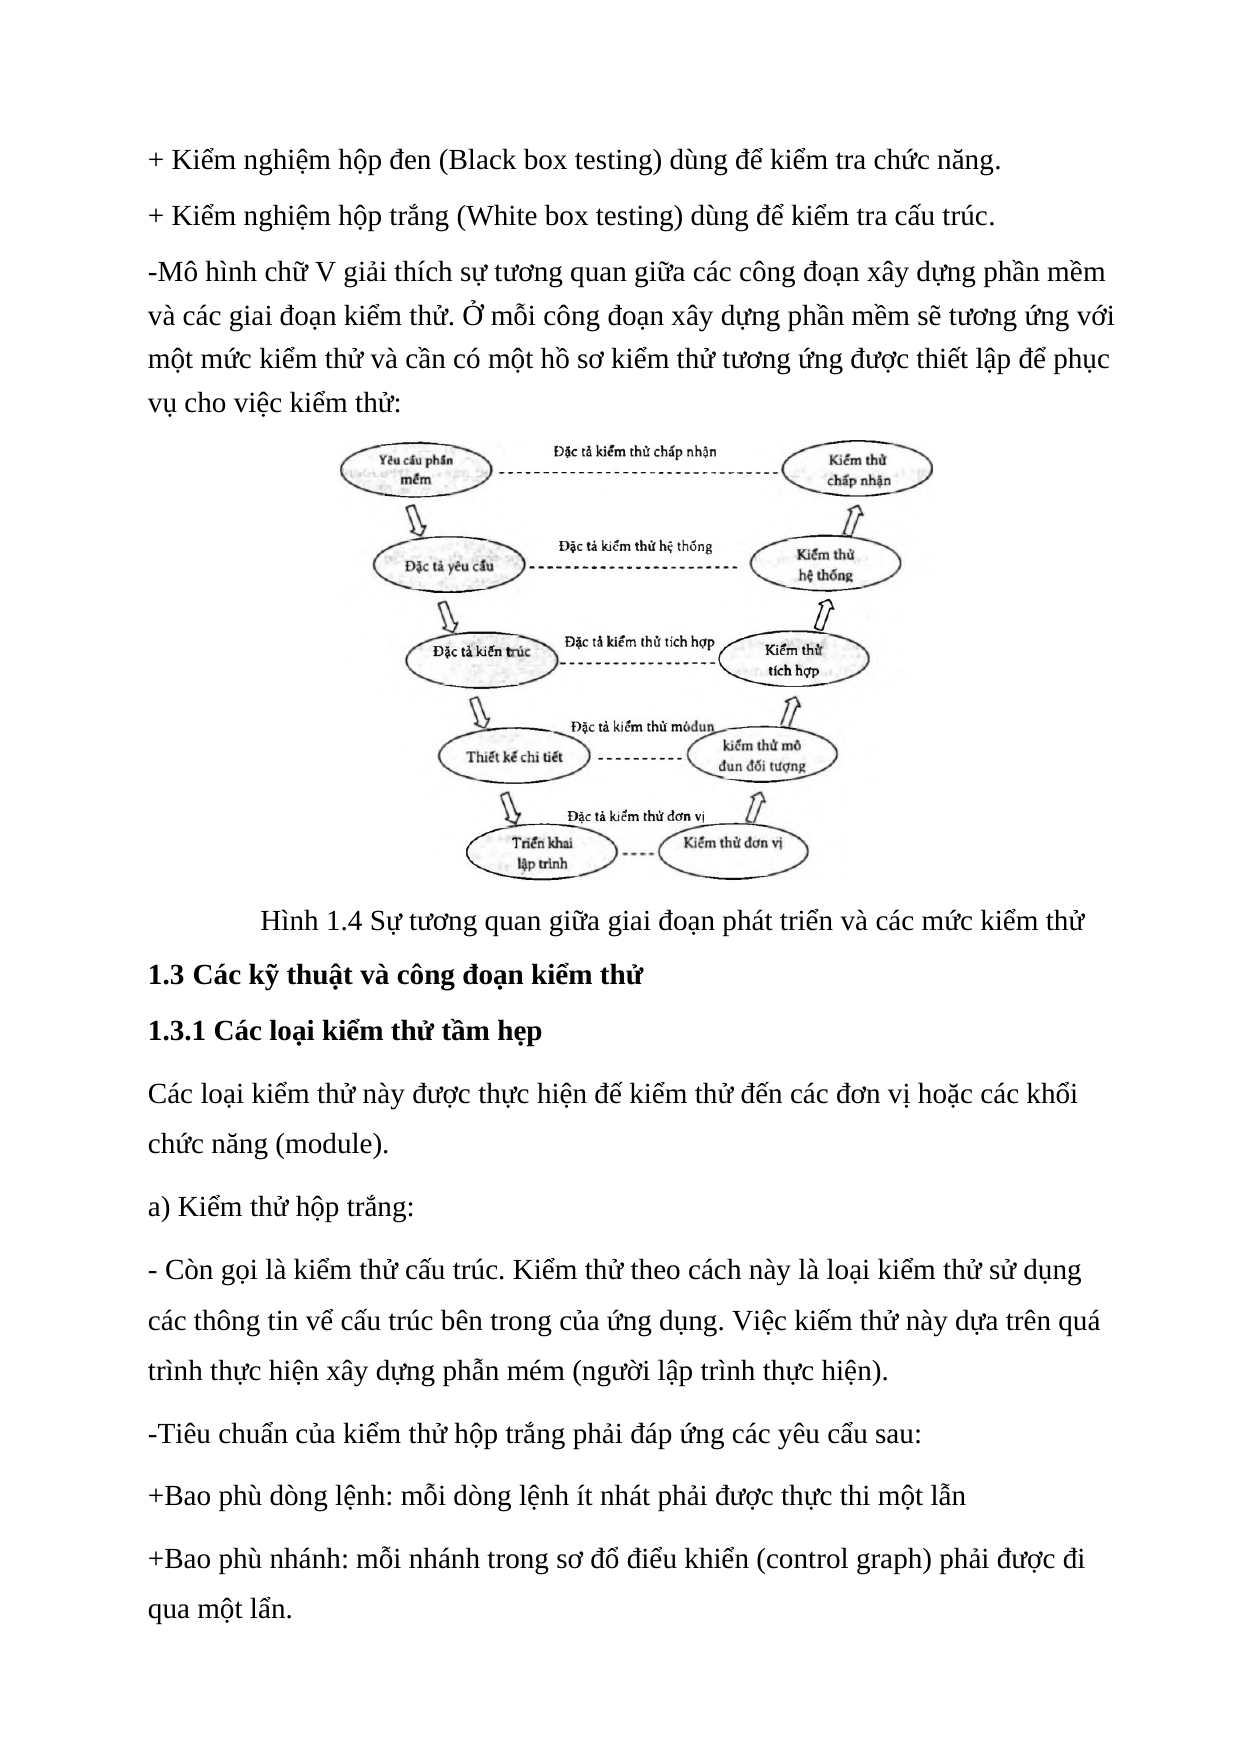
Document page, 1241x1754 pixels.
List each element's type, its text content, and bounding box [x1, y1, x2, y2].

text +Bao phù nhánh: mỗi nhánh trong sơ đổ điểu khiển (control graph) phải được đi qua một lẩn. [148, 1541, 1122, 1625]
text Các loại kiểm thử này được thực hiện đế kiểm thử đến các đơn vị hoặc các khổi chức năng (module). [148, 1076, 1122, 1160]
text -Tiêu chuẩn của kiểm thử hộp trắng phải đáp ứng các yêu cẩu sau: [148, 1416, 1122, 1449]
text - Còn gọi là kiểm thử cấu trúc. Kiểm thử theo cách này là loại kiểm thử sử dụng các thông tin vể cấu trúc bên trong của ứng dụng. Việc kiếm thử này dựa trên quá trình thực hiện xây dựng phẫn mém (người lập trình thực hiện). [148, 1252, 1122, 1386]
text a) Kiểm thử hộp trắng: [148, 1189, 1122, 1223]
picture [336, 440, 934, 881]
text -Mô hình chữ V giải thích sự tương quan giữa các công đoạn xây dựng phần mềm và các giai đoạn kiểm thử. Ở mỗi công đoạn xây dựng phần mềm sẽ tương ứng với một mức kiểm thử và cần có một hồ sơ kiểm thử tương ứng được thiết lập để phục vụ cho việc kiểm thử: [148, 254, 1122, 418]
text + Kiểm nghiệm hộp đen (Black box testing) dùng để kiểm tra chức năng. [148, 142, 1122, 176]
subtitle 1.3.1 Các loại kiểm thử tầm hẹp [148, 1013, 1122, 1047]
text +Bao phù dòng lệnh: mỗi dòng lệnh ít nhát phải được thực thi một lẫn [148, 1478, 1122, 1512]
text + Kiểm nghiệm hộp trắng (White box testing) dùng để kiểm tra cấu trúc. [148, 198, 1122, 232]
subtitle Các kỹ thuật và công đoạn kiểm thử [148, 957, 1122, 991]
